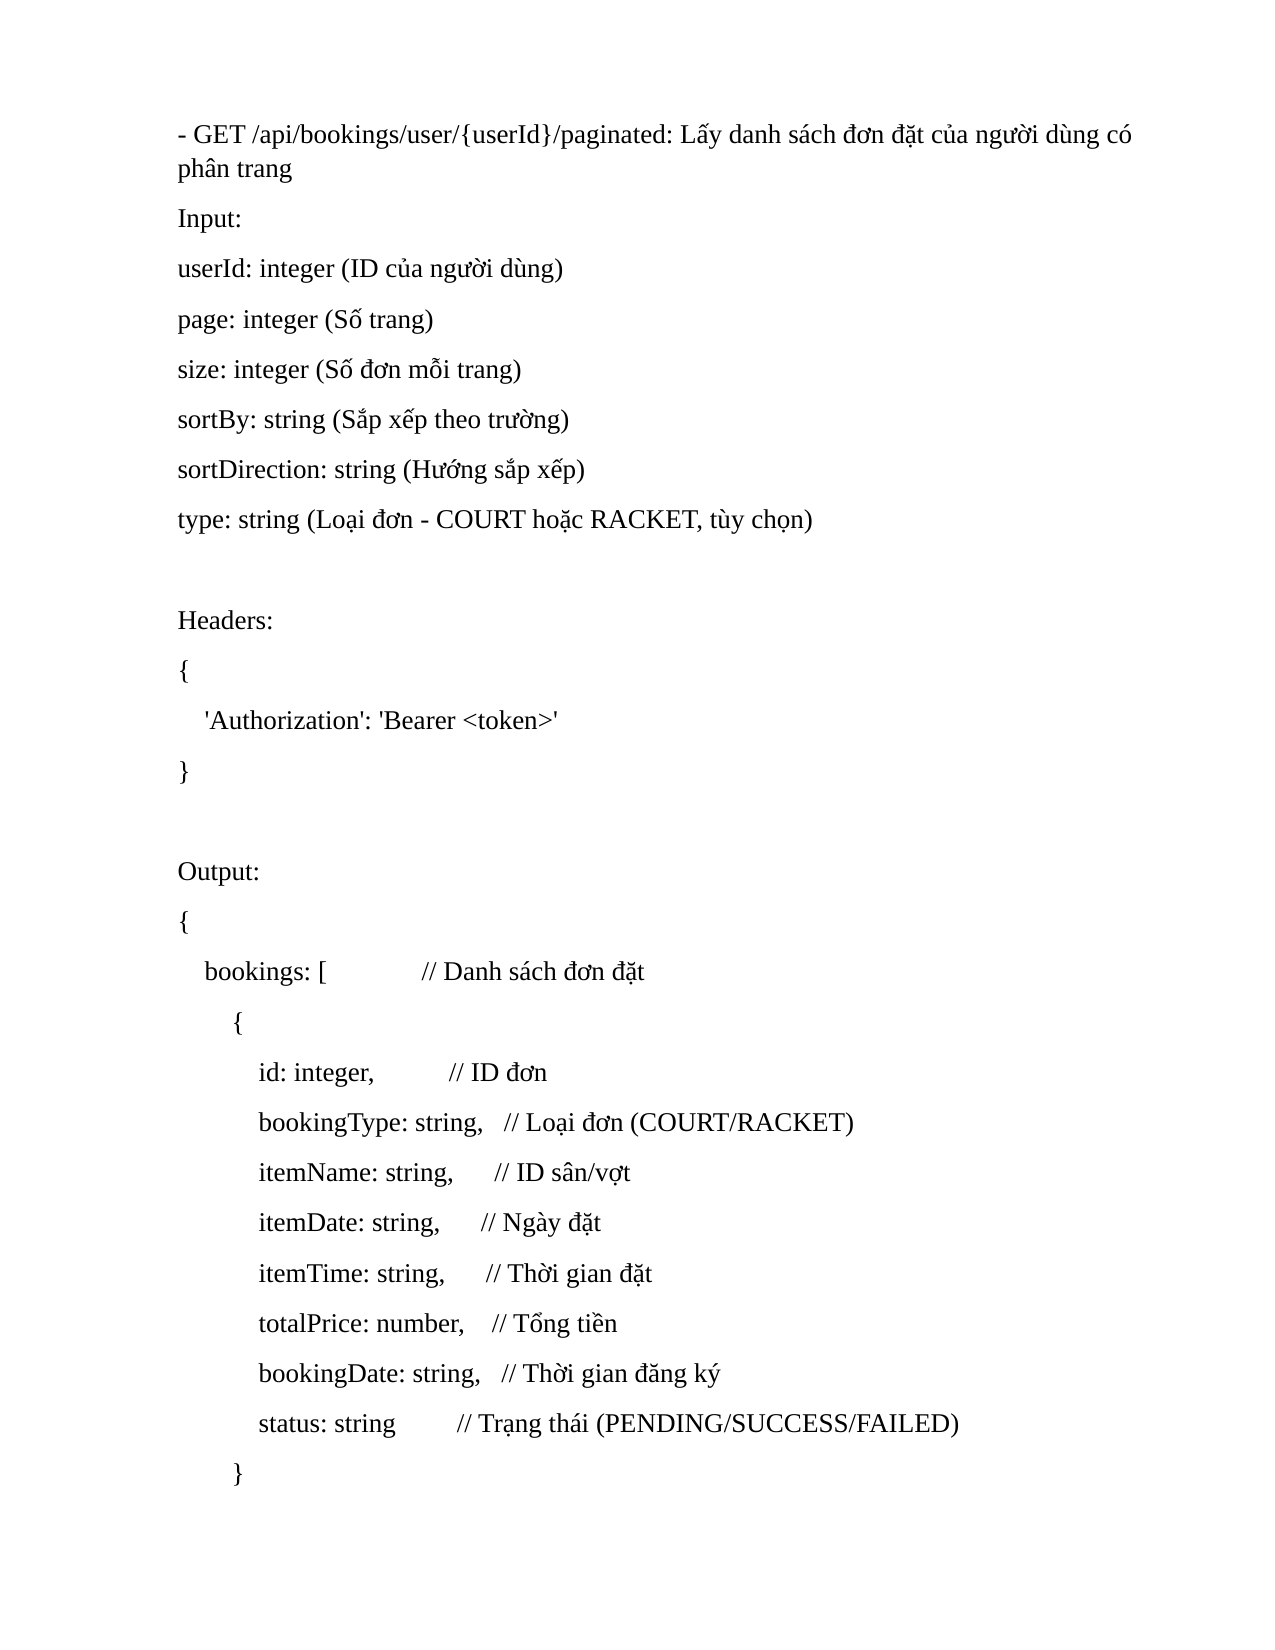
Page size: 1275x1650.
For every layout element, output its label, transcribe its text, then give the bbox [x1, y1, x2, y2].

list } [177, 754, 1156, 786]
list itemName: string, // ID sân/vợt [177, 1156, 1156, 1187]
list bookings: [ // Danh sách đơn đặt [177, 955, 1156, 987]
list - GET /api/bookings/user/{userId}/paginated: Lấy danh sách đơn đặt của người dùng có phân trang [177, 118, 1156, 183]
list bookingDate: string, // Thời gian đăng ký [177, 1357, 1156, 1388]
list } [177, 1457, 1156, 1489]
list bookingType: string, // Loại đơn (COURT/RACKET) [177, 1106, 1156, 1137]
list status: string // Trạng thái (PENDING/SUCCESS/FAILED) [177, 1407, 1156, 1438]
list id: integer, // ID đơn [177, 1056, 1156, 1087]
list Output: [177, 855, 1156, 886]
list size: integer (Số đơn mỗi trang) [177, 353, 1156, 384]
list userId: integer (ID của người dùng) [177, 252, 1156, 284]
list itemDate: string, // Ngày đặt [177, 1206, 1156, 1238]
list type: string (Loại đơn - COURT hoặc RACKET, tùy chọn) [177, 503, 1156, 535]
list sortDirection: string (Hướng sắp xếp) [177, 453, 1156, 484]
list totalPrice: number, // Tổng tiền [177, 1307, 1156, 1338]
list Input: [177, 202, 1156, 233]
list { [177, 905, 1156, 936]
list itemTime: string, // Thời gian đặt [177, 1257, 1156, 1288]
list sortBy: string (Sắp xếp theo trường) [177, 403, 1156, 434]
list page: integer (Số trang) [177, 303, 1156, 334]
list 'Authorization': 'Bearer <token>' [177, 704, 1156, 736]
list Headers: [177, 604, 1156, 635]
list { [177, 1006, 1156, 1037]
list { [177, 654, 1156, 685]
